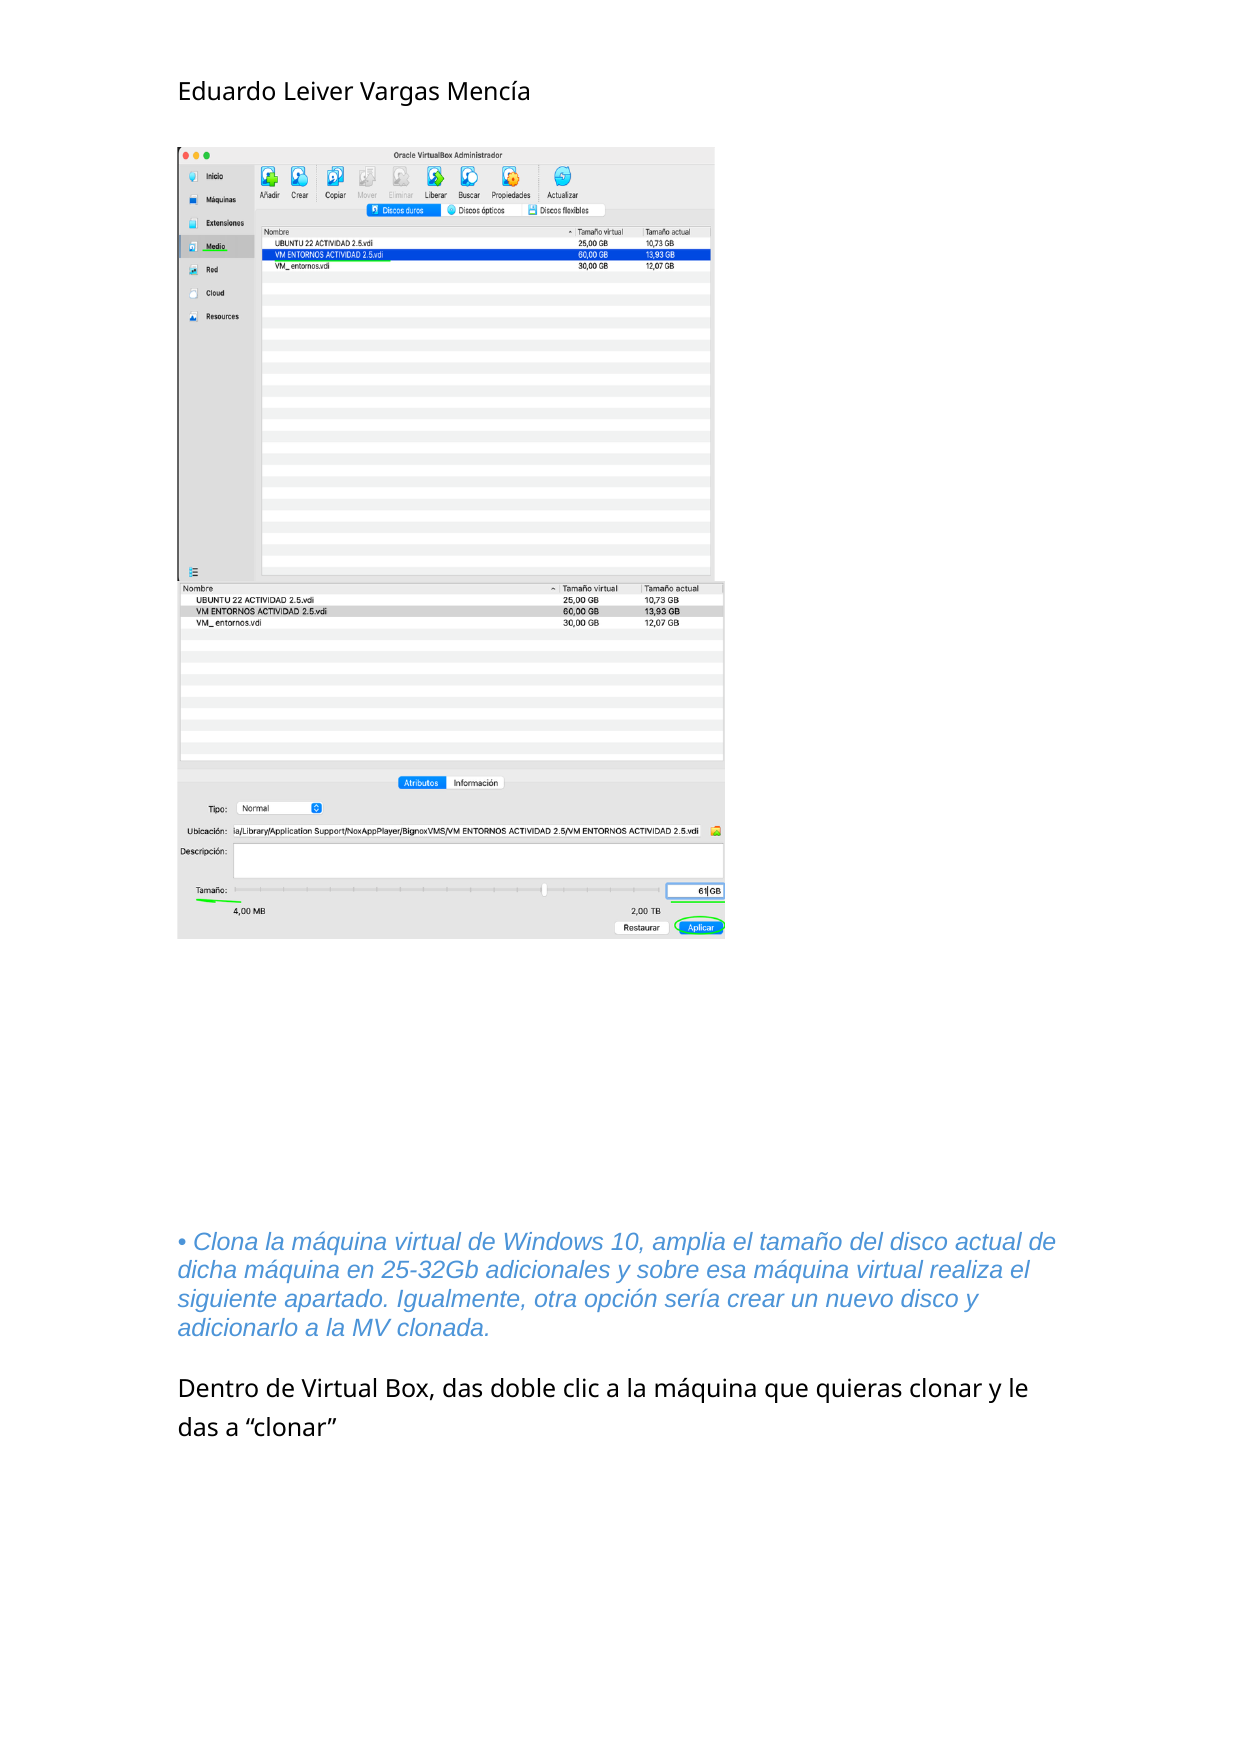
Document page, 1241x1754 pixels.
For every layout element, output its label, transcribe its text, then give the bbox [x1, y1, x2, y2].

text dicha máquina en 25-32Gb adicionales y sobre esa máquina virtual realiza el [177, 1255, 1063, 1284]
text adicionarlo a la MV clonada. [177, 1313, 1063, 1341]
text Dentro de Virtual Box, das doble clic a la máquina que quieras clonar y le das a “clonar” [177, 1370, 1063, 1443]
text • Clona la máquina virtual de Windows 10, amplia el tamaño del disco actual de [177, 1226, 1063, 1255]
text siguiente apartado. Igualmente, otra opción sería crear un nuevo disco y [177, 1284, 1063, 1313]
picture [177, 147, 725, 939]
